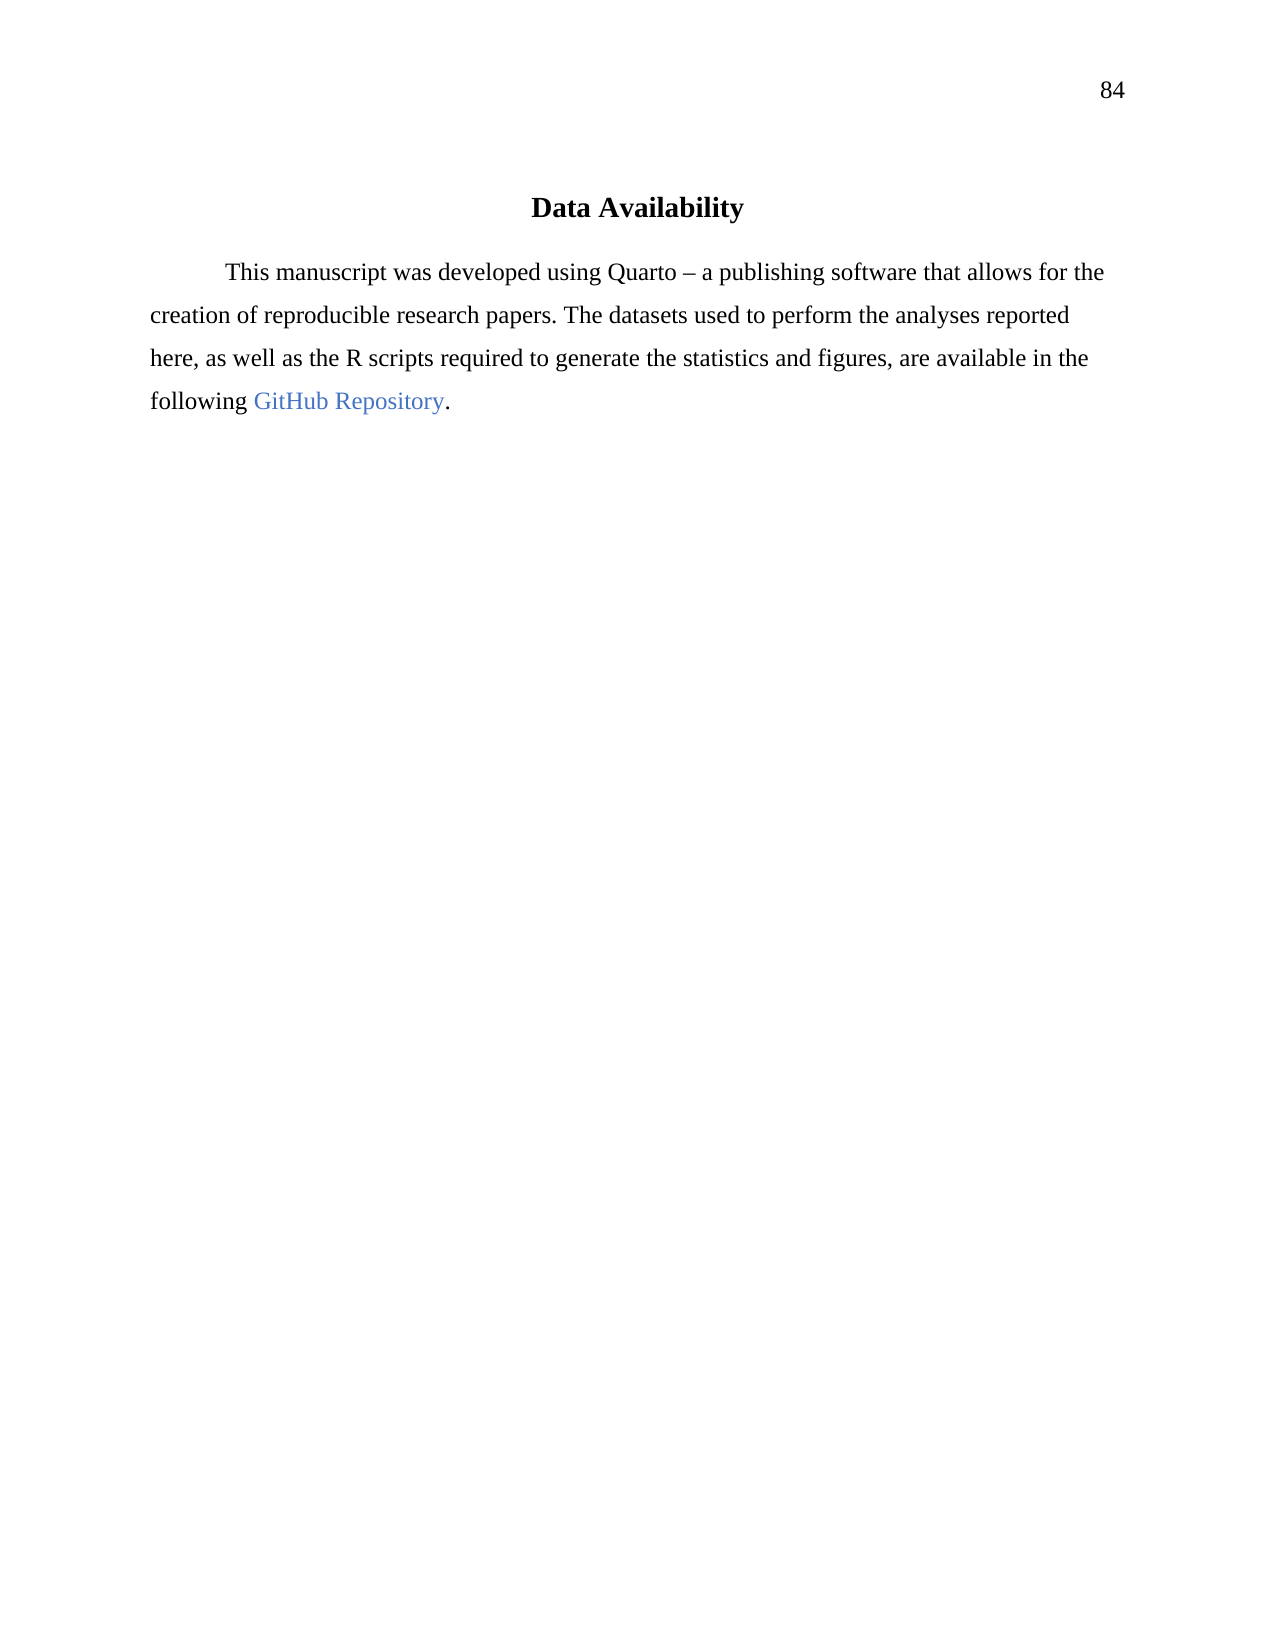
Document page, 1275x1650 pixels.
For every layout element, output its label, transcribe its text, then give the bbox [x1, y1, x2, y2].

subtitle Data Availability [150, 190, 1125, 223]
text This manuscript was developed using Quarto – a publishing software that allows for the creation of reproducible research papers. The datasets used to perform the analyses reported here, as well as the R scripts required to generate the statistics and figures, are available in the following GitHub Repository. [150, 257, 1125, 415]
